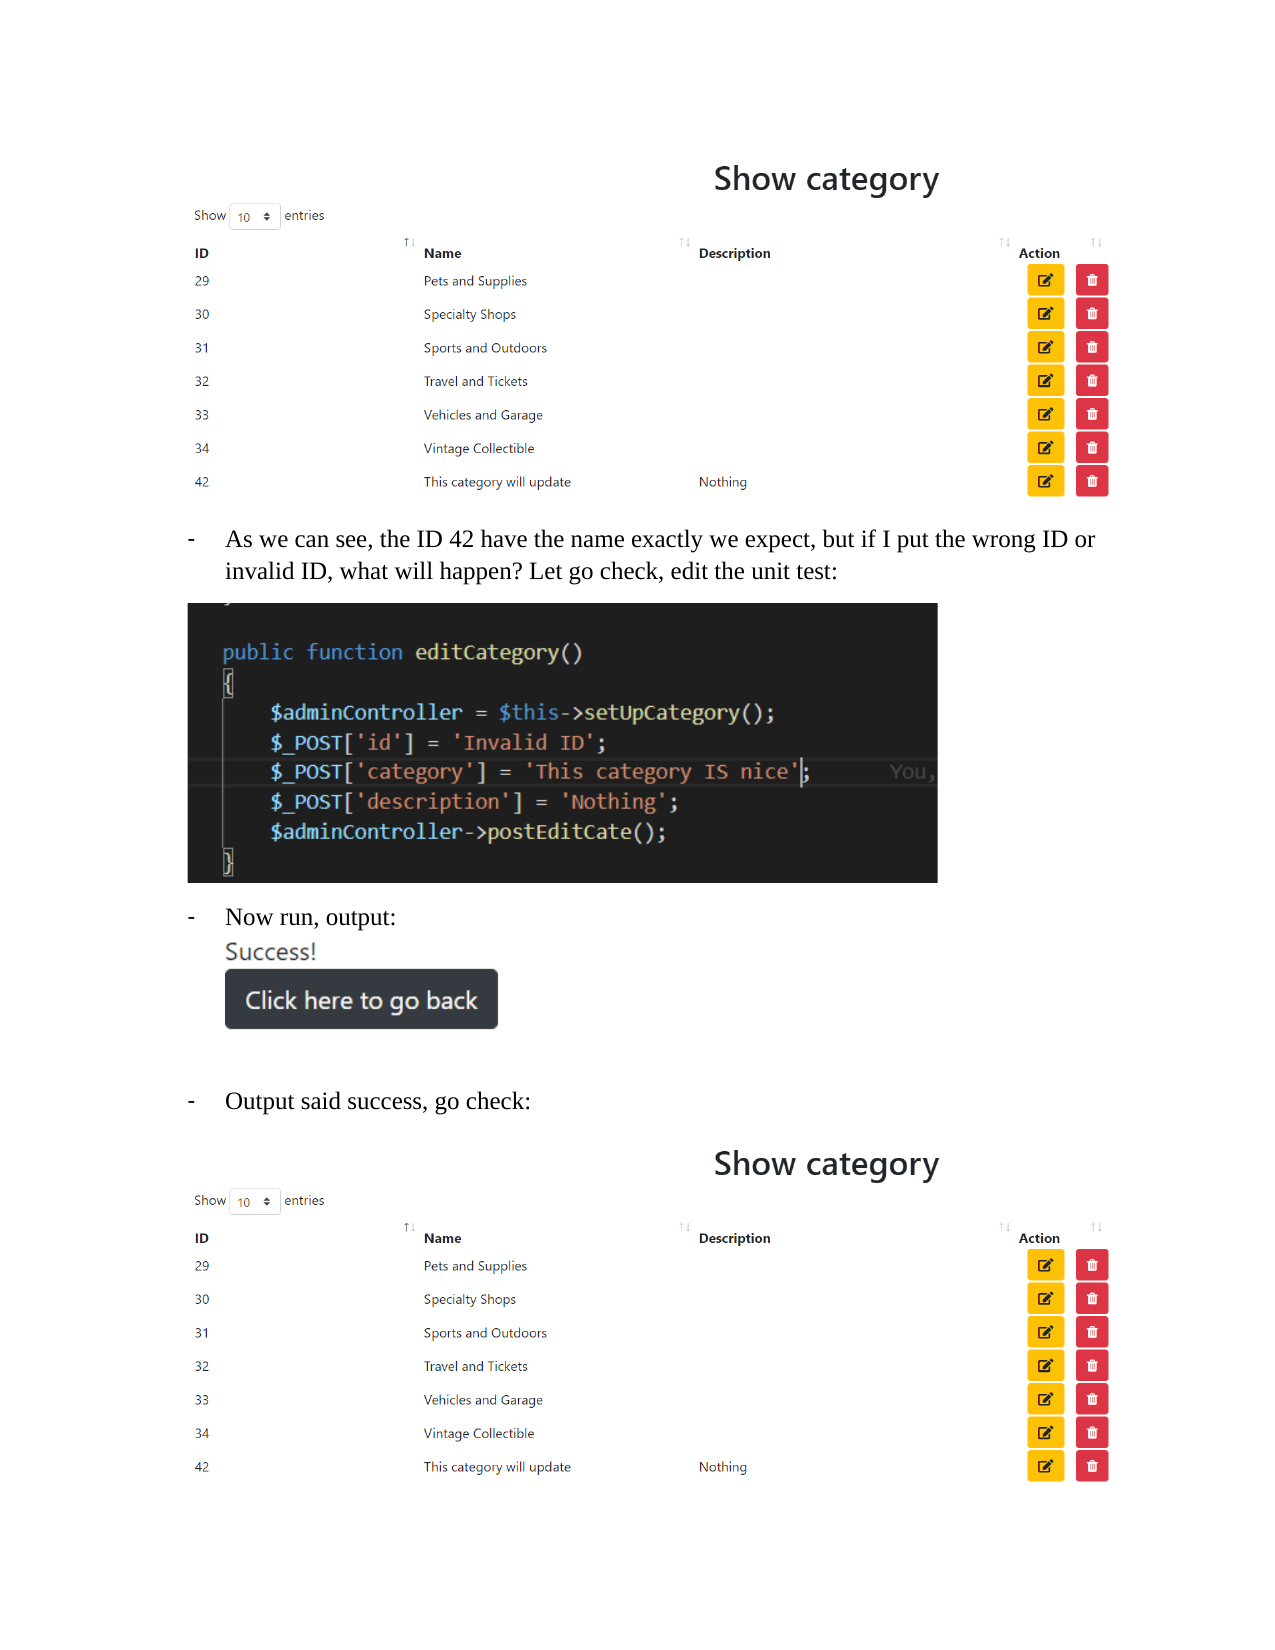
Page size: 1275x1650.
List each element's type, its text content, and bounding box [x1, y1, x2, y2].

picture [187, 150, 1163, 505]
picture [187, 1134, 1163, 1490]
list Output said success, go check: [187, 1085, 1125, 1116]
list As we can see, the ID 42 have the name exactly we expect, but if I put the wrong ID or invalid ID, what will happen? Let go check, edit the unit test: [187, 523, 1125, 585]
picture [225, 934, 572, 1083]
picture [187, 603, 938, 883]
list Now run, output: [187, 901, 1125, 932]
